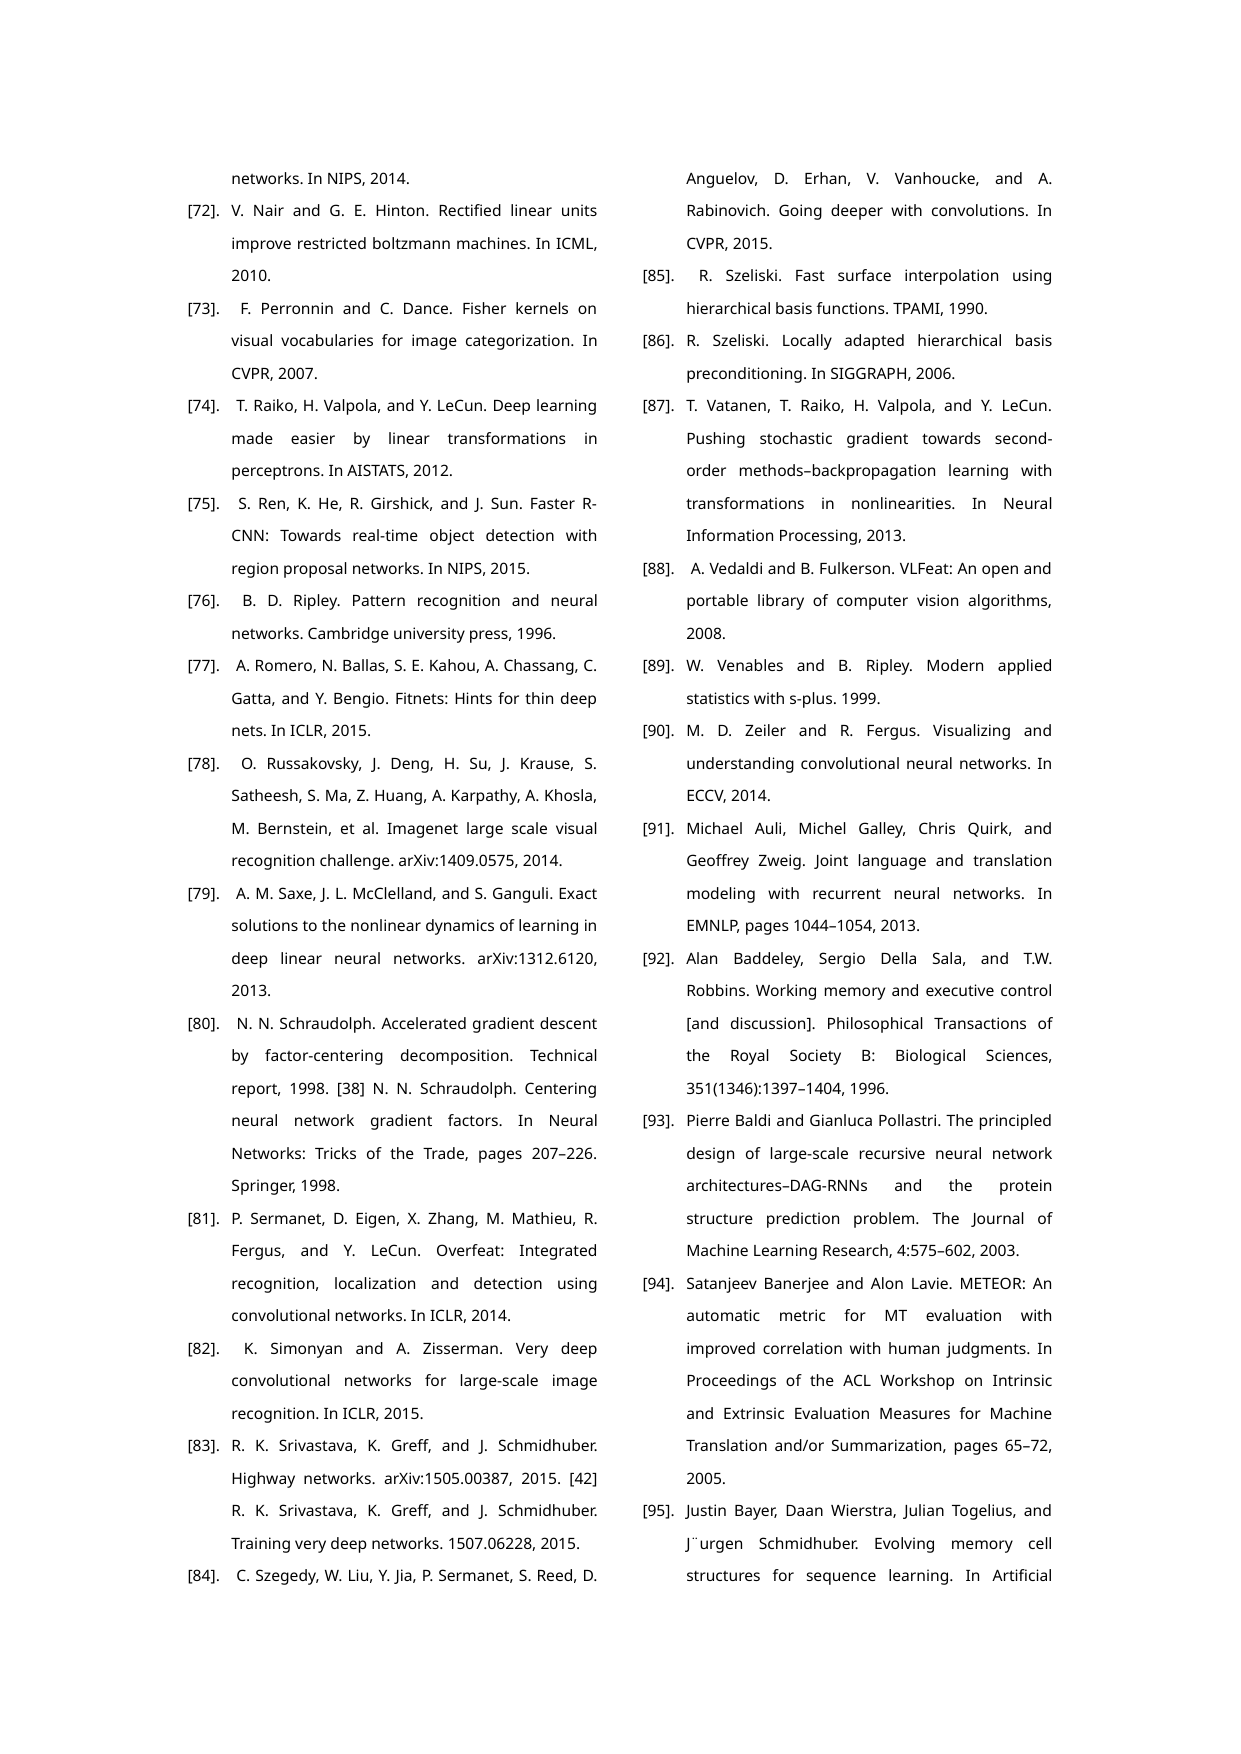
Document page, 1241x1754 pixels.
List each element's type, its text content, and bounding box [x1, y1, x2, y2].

list A. M. Saxe, J. L. McClelland, and S. Ganguli. Exact solutions to the nonlinear dynamics of learning in deep linear neural networks. arXiv:1312.6120, 2013. [187, 877, 598, 1007]
list Pierre Baldi and Gianluca Pollastri. The principled design of large-scale recursive neural network architectures–DAG-RNNs and the protein structure prediction problem. The Journal of Machine Learning Research, 4:575–602, 2003. [642, 1104, 1053, 1267]
list M. D. Zeiler and R. Fergus. Visualizing and understanding convolutional neural networks. In ECCV, 2014. [642, 714, 1053, 812]
list F. Perronnin and C. Dance. Fisher kernels on visual vocabularies for image categorization. In CVPR, 2007. [187, 292, 598, 389]
list P. Sermanet, D. Eigen, X. Zhang, M. Mathieu, R. Fergus, and Y. LeCun. Overfeat: Integrated recognition, localization and detection using convolutional networks. In ICLR, 2014. [187, 1202, 598, 1332]
list R. Szeliski. Fast surface interpolation using hierarchical basis functions. TPAMI, 1990. [642, 259, 1053, 324]
list Satanjeev Banerjee and Alon Lavie. METEOR: An automatic metric for MT evaluation with improved correlation with human judgments. In Proceedings of the ACL Workshop on Intrinsic and Extrinsic Evaluation Measures for Machine Translation and/or Summarization, pages 65–72, 2005. [642, 1267, 1053, 1494]
list T. Vatanen, T. Raiko, H. Valpola, and Y. LeCun. Pushing stochastic gradient towards second-order methods–backpropagation learning with transformations in nonlinearities. In Neural Information Processing, 2013. [642, 389, 1053, 552]
list V. Nair and G. E. Hinton. Rectified linear units improve restricted boltzmann machines. In ICML, 2010. [187, 194, 598, 292]
list C. Szegedy, W. Liu, Y. Jia, P. Sermanet, S. Reed, D. Anguelov, D. Erhan, V. Vanhoucke, and A. Rabinovich. Going deeper with convolutions. In CVPR, 2015. [642, 162, 1053, 259]
list R. K. Srivastava, K. Greff, and J. Schmidhuber. Highway networks. arXiv:1505.00387, 2015. [42] R. K. Srivastava, K. Greff, and J. Schmidhuber. Training very deep networks. 1507.06228, 2015. [187, 1429, 598, 1559]
list B. D. Ripley. Pattern recognition and neural networks. Cambridge university press, 1996. [187, 584, 598, 649]
list R. Szeliski. Locally adapted hierarchical basis preconditioning. In SIGGRAPH, 2006. [642, 324, 1053, 389]
list T. Raiko, H. Valpola, and Y. LeCun. Deep learning made easier by linear transformations in perceptrons. In AISTATS, 2012. [187, 389, 598, 487]
list A. Romero, N. Ballas, S. E. Kahou, A. Chassang, C. Gatta, and Y. Bengio. Fitnets: Hints for thin deep nets. In ICLR, 2015. [187, 649, 598, 747]
list O. Russakovsky, J. Deng, H. Su, J. Krause, S. Satheesh, S. Ma, Z. Huang, A. Karpathy, A. Khosla, M. Bernstein, et al. Imagenet large scale visual recognition challenge. arXiv:1409.0575, 2014. [187, 747, 598, 877]
list C. Szegedy, W. Liu, Y. Jia, P. Sermanet, S. Reed, D. Anguelov, D. Erhan, V. Vanhoucke, and A. Rabinovich. Going deeper with convolutions. In CVPR, 2015. [187, 1559, 598, 1592]
list A. Vedaldi and B. Fulkerson. VLFeat: An open and portable library of computer vision algorithms, 2008. [642, 552, 1053, 649]
list Alan Baddeley, Sergio Della Sala, and T.W. Robbins. Working memory and executive control [and discussion]. Philosophical Transactions of the Royal Society B: Biological Sciences, 351(1346):1397–1404, 1996. [642, 942, 1053, 1104]
list K. Simonyan and A. Zisserman. Very deep convolutional networks for large-scale image recognition. In ICLR, 2015. [187, 1332, 598, 1429]
list N. N. Schraudolph. Accelerated gradient descent by factor-centering decomposition. Technical report, 1998. [38] N. N. Schraudolph. Centering neural network gradient factors. In Neural Networks: Tricks of the Trade, pages 207–226. Springer, 1998. [187, 1007, 598, 1202]
list G. Montufar, R. Pascanu, K. Cho, and Y. Bengio. On the number of ´ linear regions of deep neural networks. In NIPS, 2014. [187, 162, 598, 194]
list W. Venables and B. Ripley. Modern applied statistics with s-plus. 1999. [642, 649, 1053, 714]
list Michael Auli, Michel Galley, Chris Quirk, and Geoffrey Zweig. Joint language and translation modeling with recurrent neural networks. In EMNLP, pages 1044–1054, 2013. [642, 812, 1053, 942]
list S. Ren, K. He, R. Girshick, and J. Sun. Faster R-CNN: Towards real-time object detection with region proposal networks. In NIPS, 2015. [187, 487, 598, 584]
